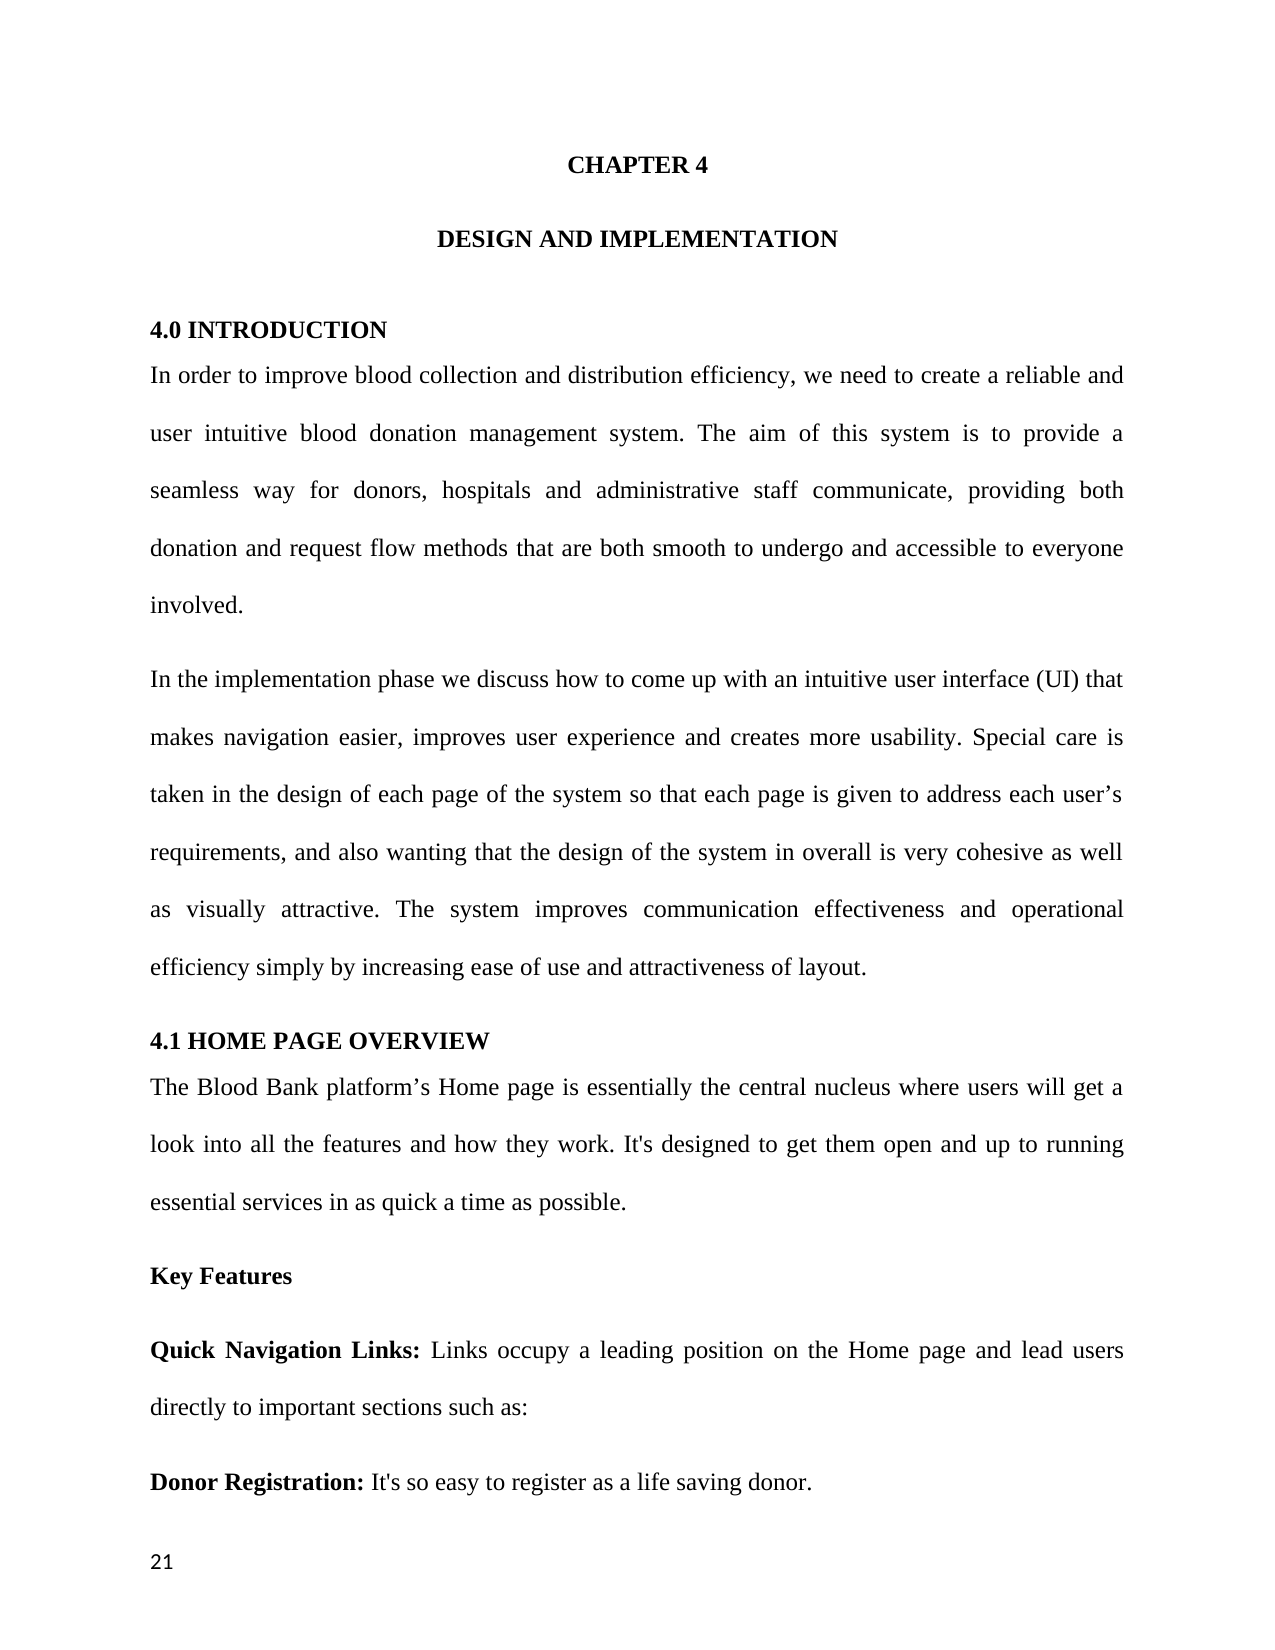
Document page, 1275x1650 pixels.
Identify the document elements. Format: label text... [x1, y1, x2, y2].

text 4.1 HOME PAGE OVERVIEW [150, 1026, 1125, 1055]
text 4.0 INTRODUCTION [150, 315, 1125, 344]
text Quick Navigation Links: Links occupy a leading position on the Home page and lead users directly to important sections such as: [150, 1335, 1125, 1421]
text In the implementation phase we discuss how to come up with an intuitive user interface (UI) that makes navigation easier, improves user experience and creates more usability. Special care is taken in the design of each page of the system so that each page is given to address each user’s requirements, and also wanting that the design of the system in overall is very cohesive as well as visually attractive. The system improves communication effectiveness and operational efficiency simply by increasing ease of use and attractiveness of layout. [150, 664, 1125, 981]
text The Blood Bank platform’s Home page is essentially the central nucleus where users will get a look into all the features and how they work. It's designed to get them open and up to running essential services in as quick a time as possible. [150, 1072, 1125, 1215]
text DESIGN AND IMPLEMENTATION [150, 224, 1125, 253]
text Donor Registration: It's so easy to register as a life saving donor. [150, 1467, 1125, 1495]
text In order to improve blood collection and distribution efficiency, we need to create a reliable and user intuitive blood donation management system. The aim of this system is to provide a seamless way for donors, hospitals and administrative staff communicate, providing both donation and request flow methods that are both smooth to undergo and accessible to everyone involved. [150, 360, 1125, 619]
text Key Features [150, 1261, 1125, 1289]
text CHAPTER 4 [150, 150, 1125, 179]
